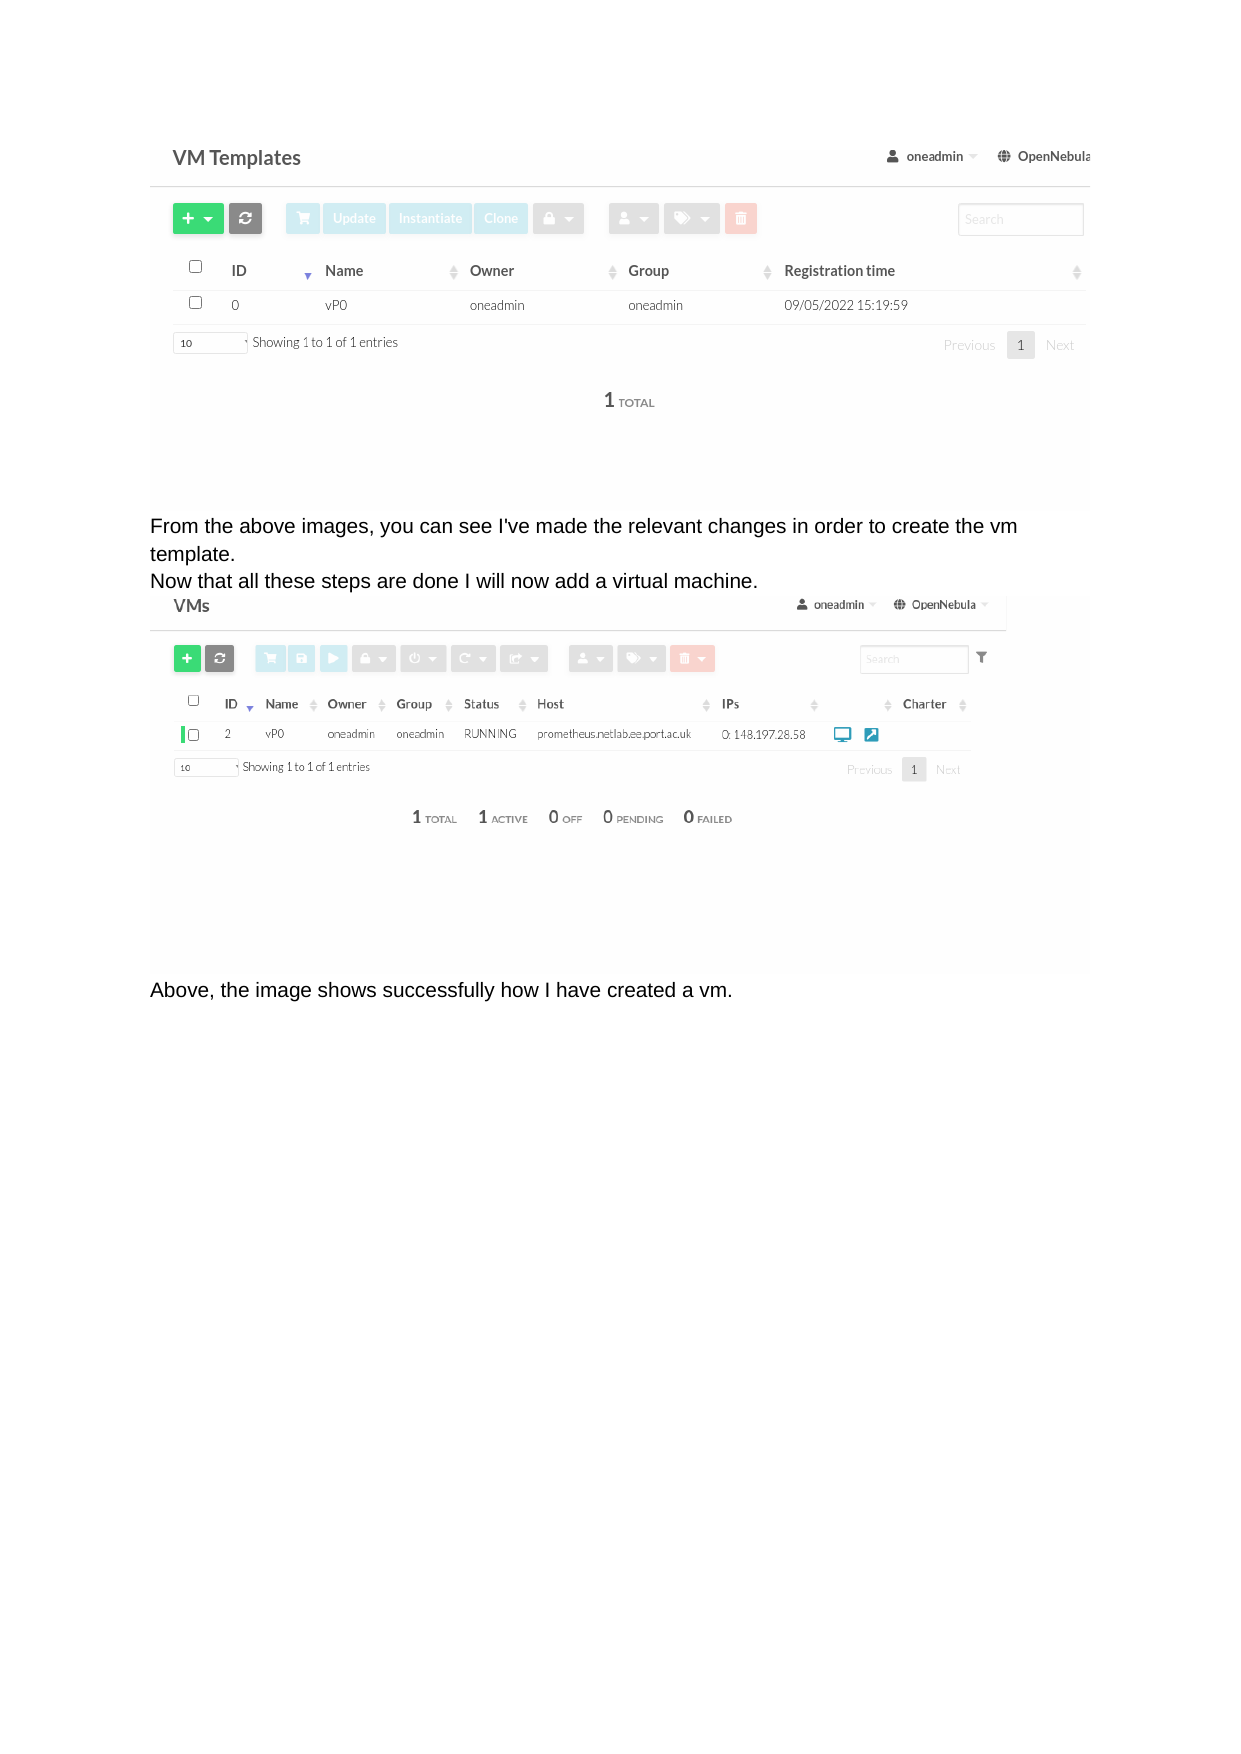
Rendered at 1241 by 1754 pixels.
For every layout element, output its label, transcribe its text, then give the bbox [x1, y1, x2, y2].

picture [150, 150, 1091, 511]
text From the above images, you can see I've made the relevant changes in order to create the vm template. [150, 514, 1090, 566]
text Now that all these steps are done I will now add a virtual machine. [150, 569, 1090, 593]
text Above, the image shows successfully how I have created a vm. [150, 978, 1090, 1002]
picture [150, 596, 1091, 974]
